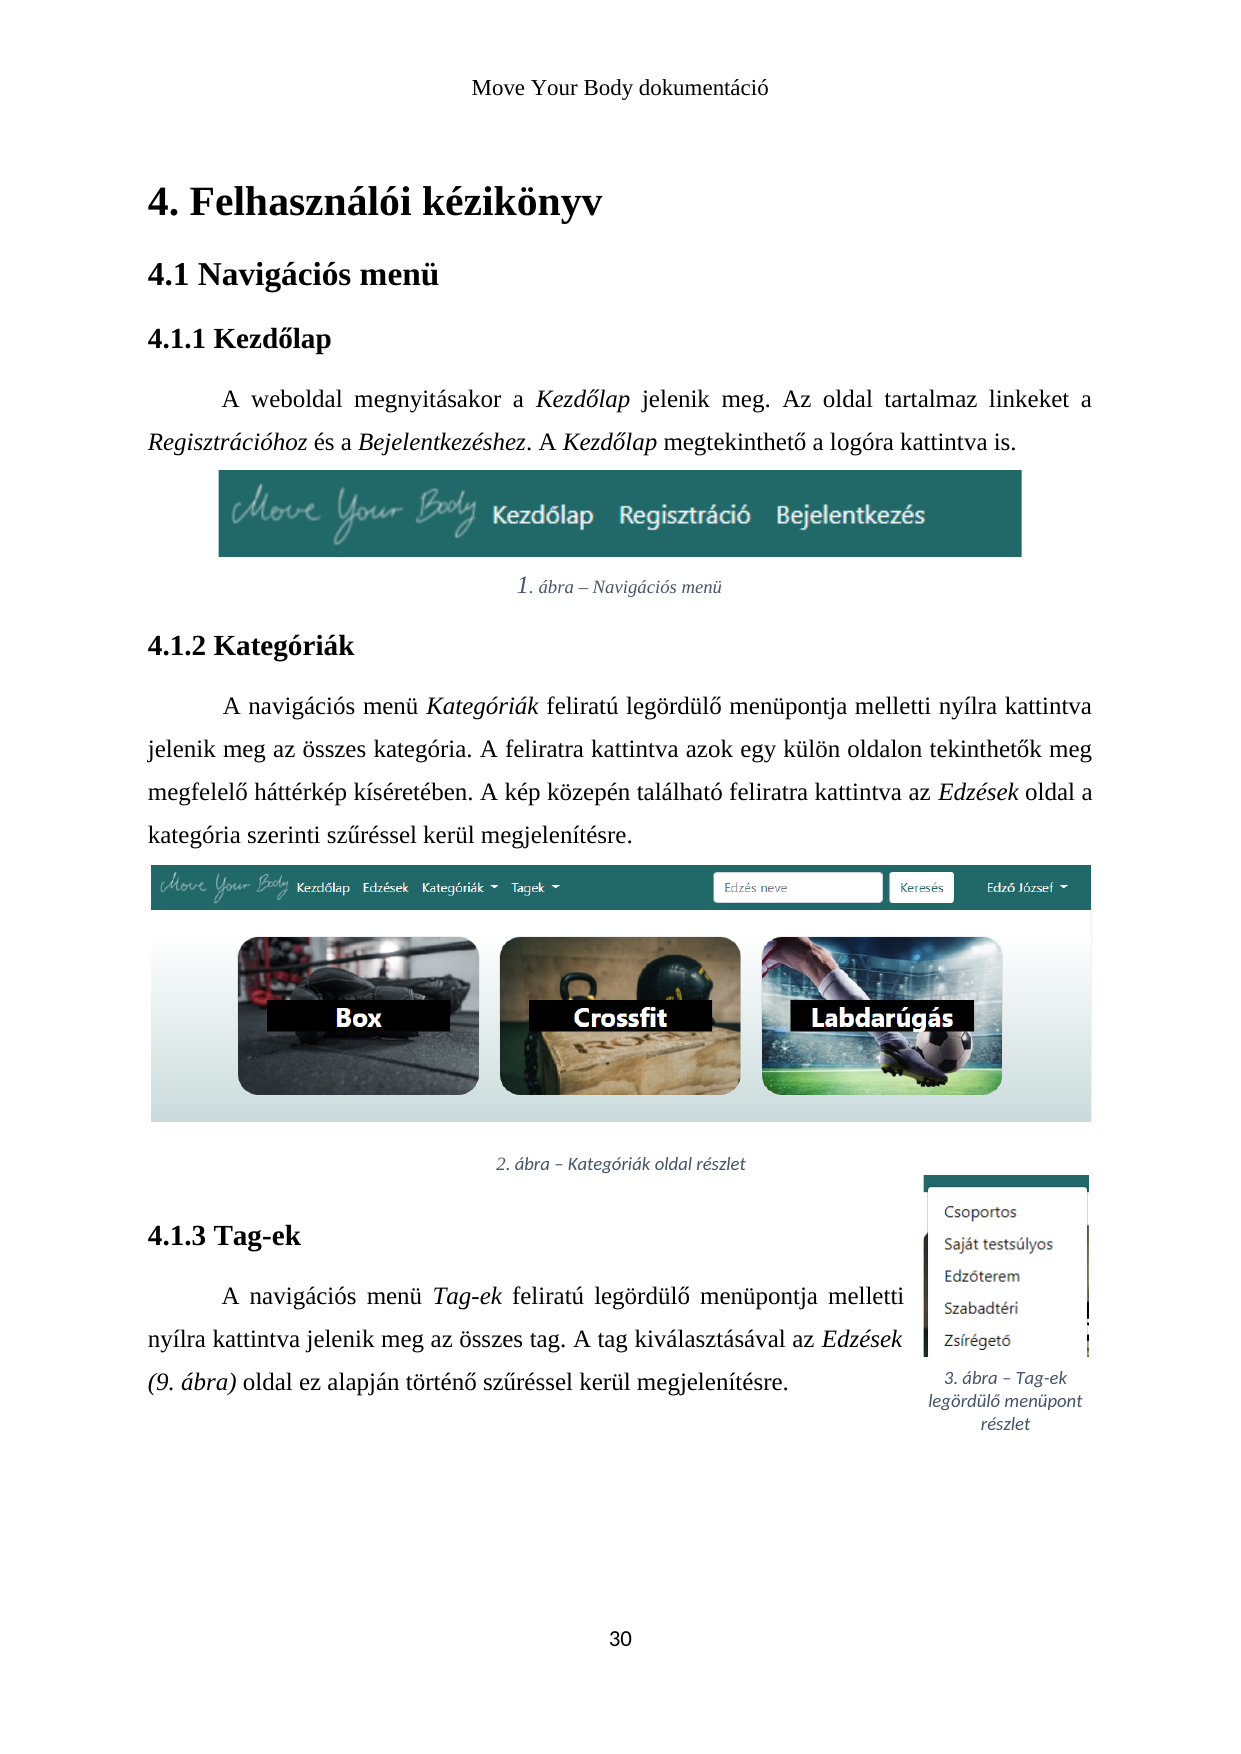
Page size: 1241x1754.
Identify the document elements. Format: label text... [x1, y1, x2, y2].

picture [151, 865, 1092, 1122]
text A weboldal megnyitásakor a Kezdőlap jelenik meg. Az oldal tartalmaz linkeket a Regisztrációhoz és a Bejelentkezéshez. A Kezdőlap megtekinthető a logóra kattintva is. [148, 384, 1093, 456]
text 1. ábra – Navigációs menü [148, 570, 1093, 599]
subtitle 4.1.2 Kategóriák [148, 628, 1093, 662]
subtitle 4. Felhasználói kézikönyv [148, 177, 1093, 225]
picture [218, 470, 1022, 557]
subtitle 4.1.1 Kezdőlap [148, 321, 1093, 355]
picture [923, 1175, 1089, 1357]
subtitle 4.1 Navigációs menü [148, 254, 1093, 292]
text A navigációs menü Tag-ek feliratú legördülő menüpontja melletti nyílra kattintva jelenik meg az összes tag. A tag kiválasztásával az Edzések (9. ábra) oldal ez alapján történő szűréssel kerül megjelenítésre. [148, 1281, 1093, 1396]
text A navigációs menü Kategóriák feliratú legördülő menüpontja melletti nyílra kattintva jelenik meg az összes kategória. A feliratra kattintva azok egy külön oldalon tekinthetők meg megfelelő háttérkép kíséretében. A kép közepén található feliratra kattintva az Edzések oldal a kategória szerinti szűréssel kerül megjelenítésre. [148, 691, 1093, 849]
